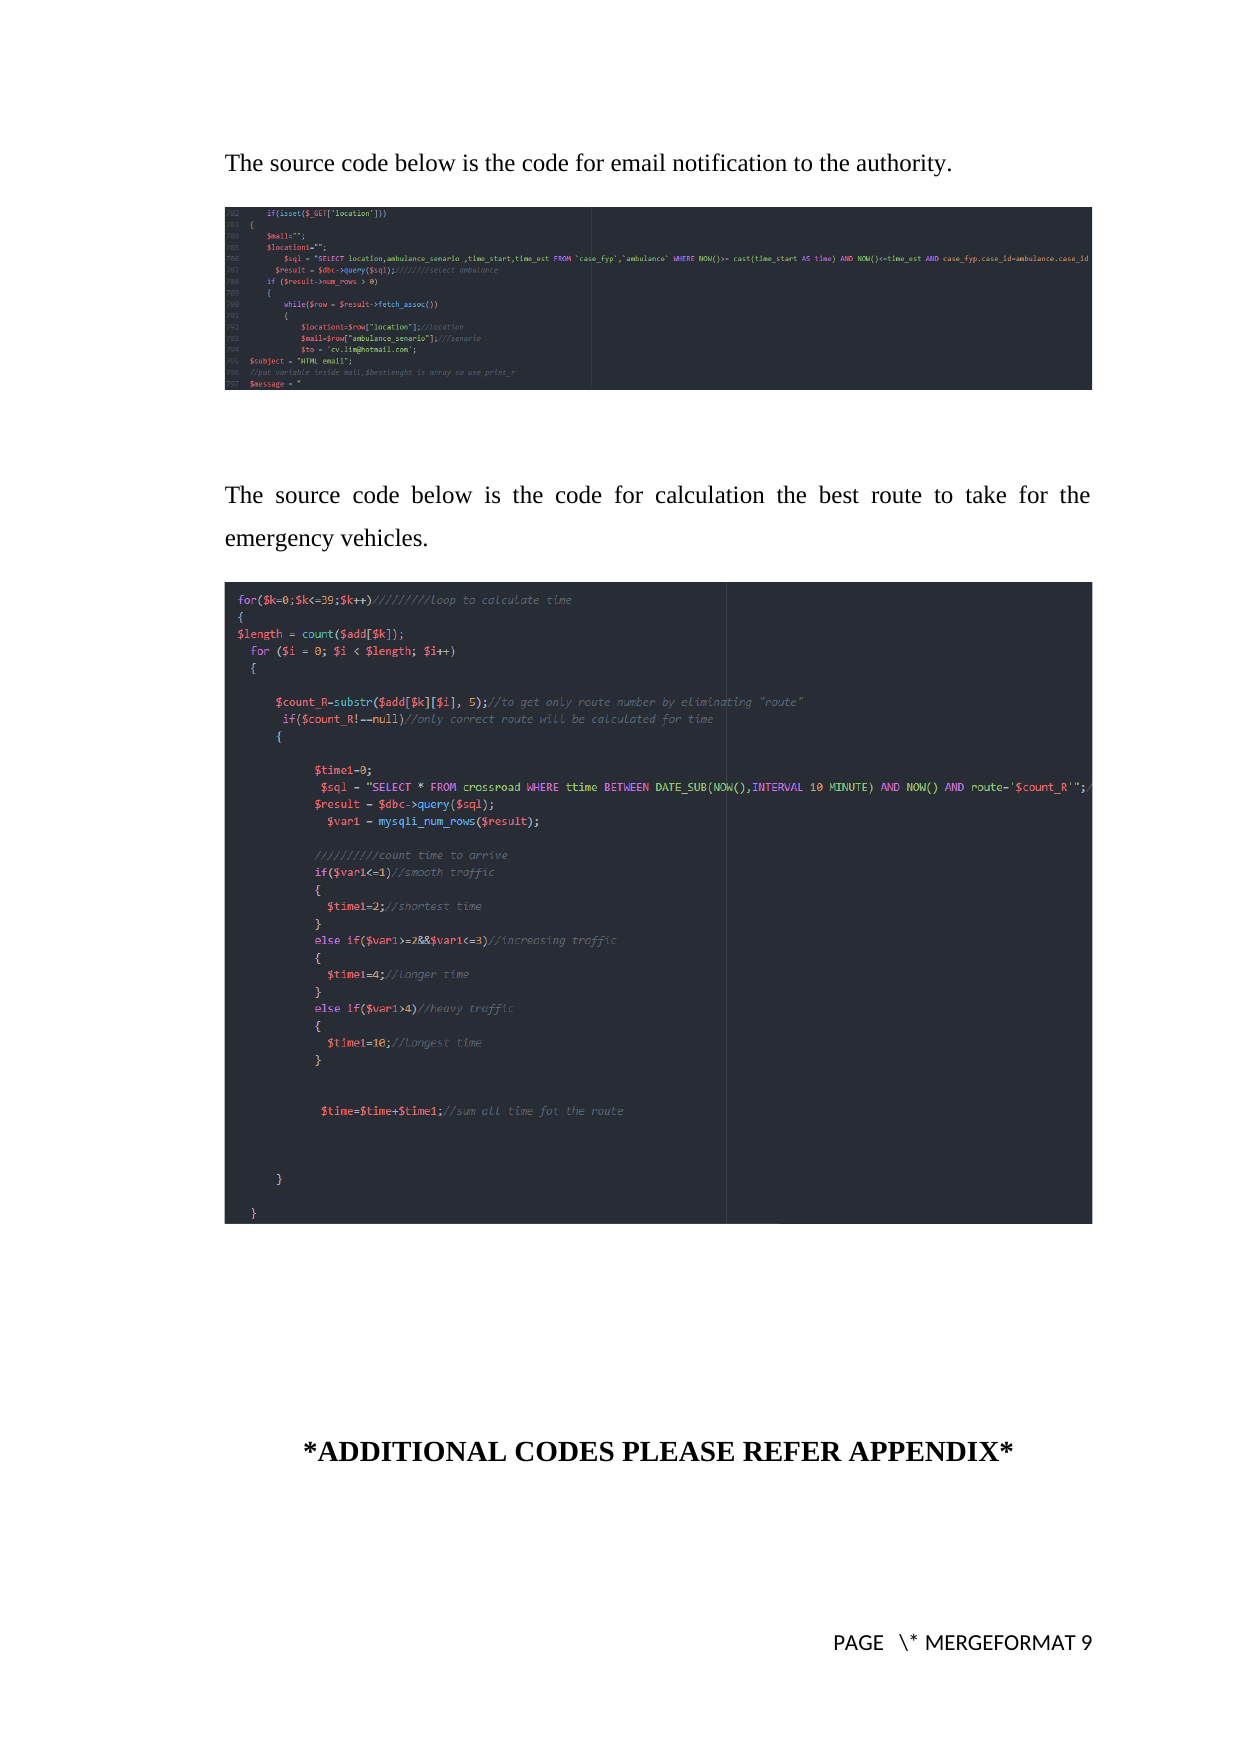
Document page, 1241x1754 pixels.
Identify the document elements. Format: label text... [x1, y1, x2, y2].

text *ADDITIONAL CODES PLEASE REFER APPENDIX* [224, 1434, 1092, 1467]
picture [224, 207, 1093, 390]
picture [224, 582, 1093, 1224]
text The source code below is the code for email notification to the authority. [224, 148, 1092, 176]
text The source code below is the code for calculation the best route to take for the emergency vehicles. [224, 480, 1092, 552]
